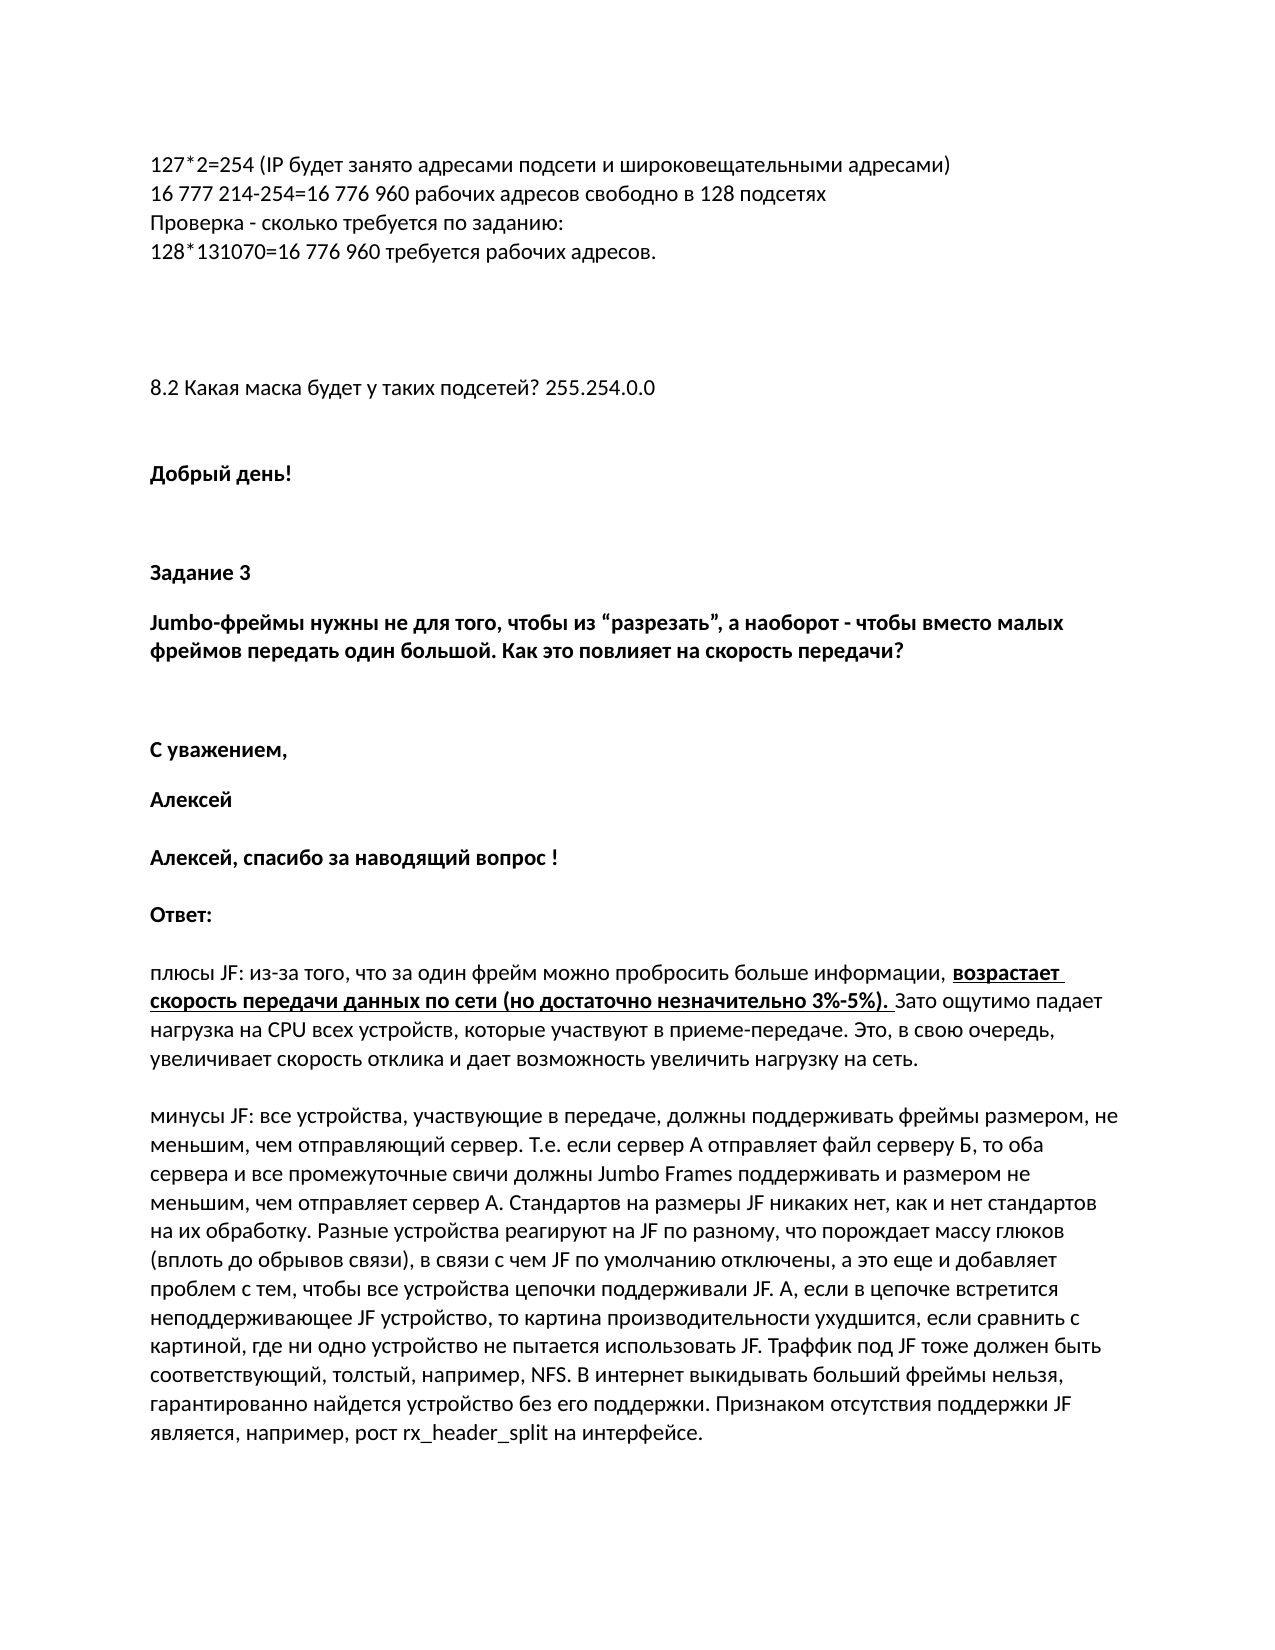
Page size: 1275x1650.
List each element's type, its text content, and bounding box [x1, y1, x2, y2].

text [150, 150, 1125, 265]
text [150, 784, 1125, 1474]
text 8.2 Какая маска будет у таких подсетей? 255.254.0.0 Добрый день! [150, 286, 1125, 487]
text С уважением, [150, 735, 1125, 764]
text Jumbo-фреймы нужны не для того, чтобы из “разрезать”, а наоборот - чтобы вместо малых фреймов передать один большой. Как это повлияет на скорость передачи? [150, 607, 1125, 664]
text Задание 3 [150, 557, 1125, 586]
